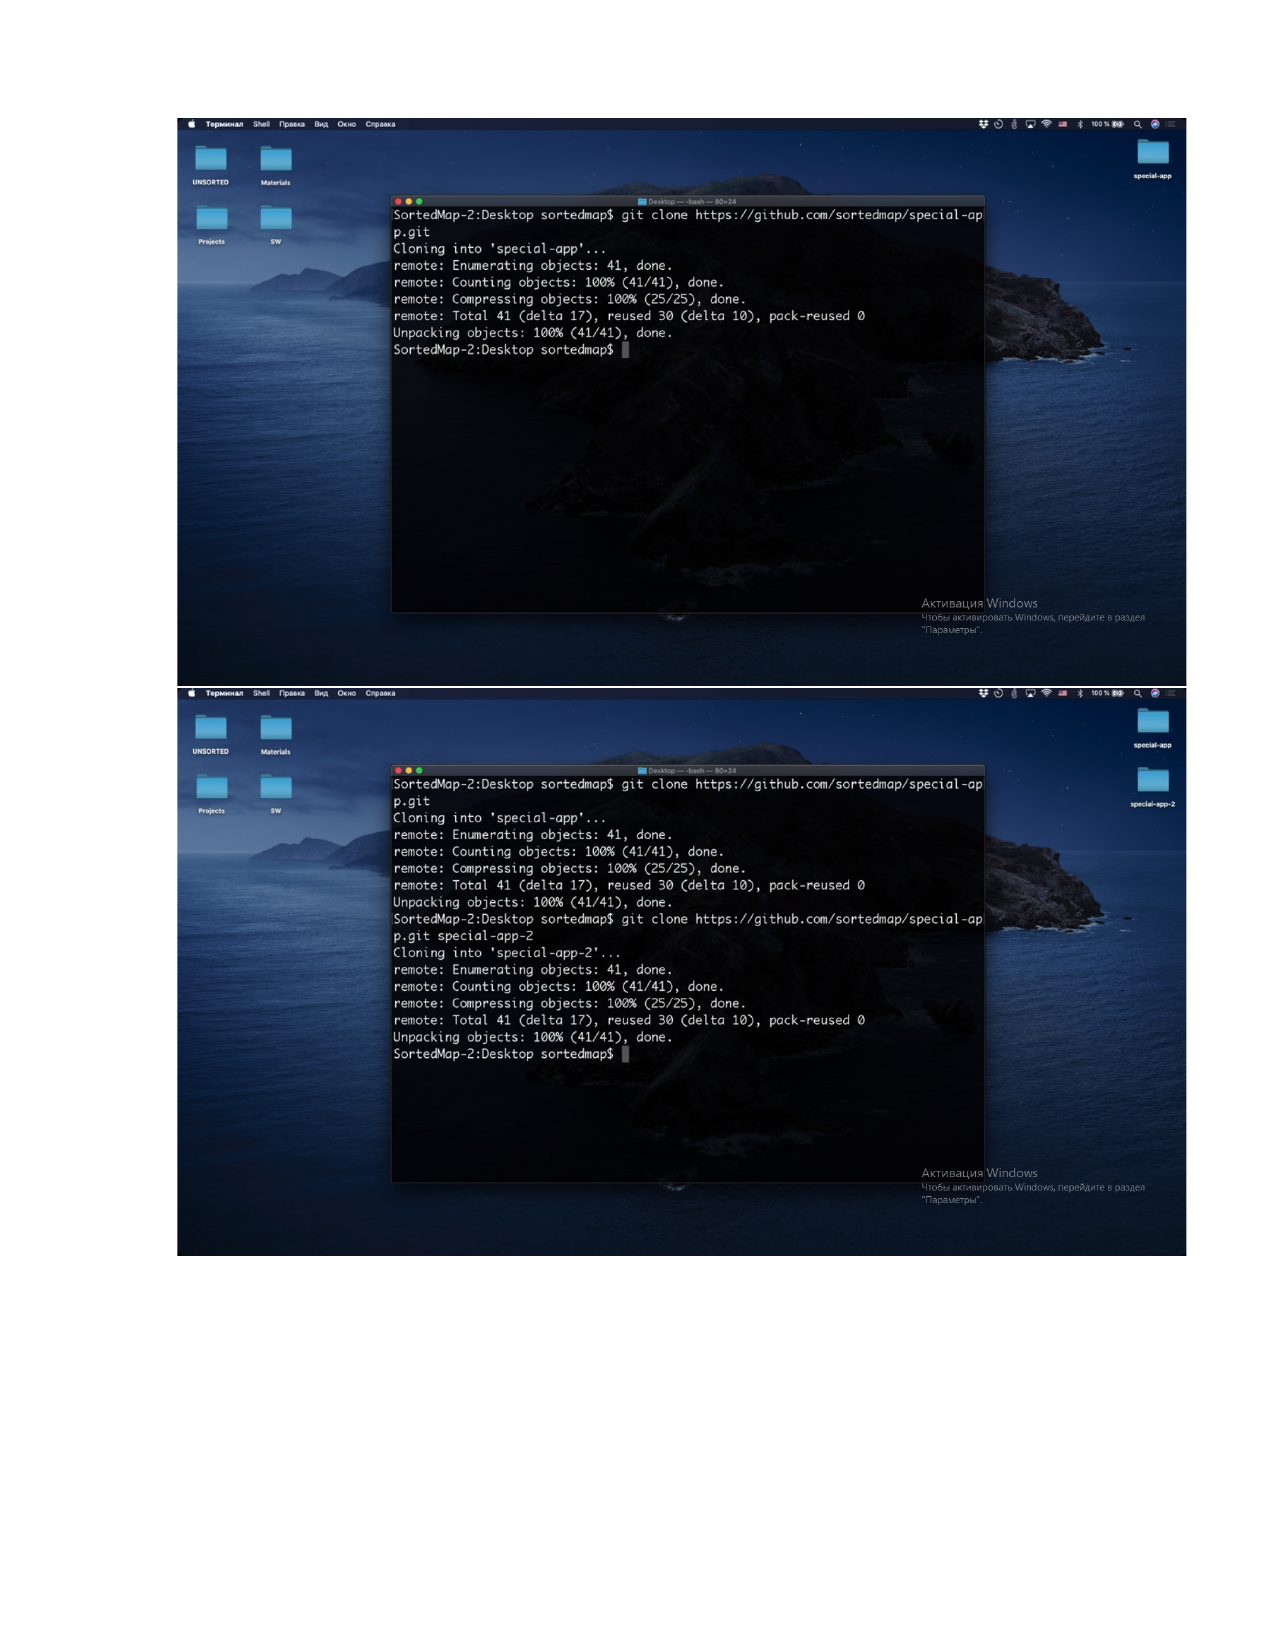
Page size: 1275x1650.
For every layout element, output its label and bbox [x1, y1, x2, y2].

picture [177, 688, 1187, 1256]
picture [177, 118, 1187, 686]
